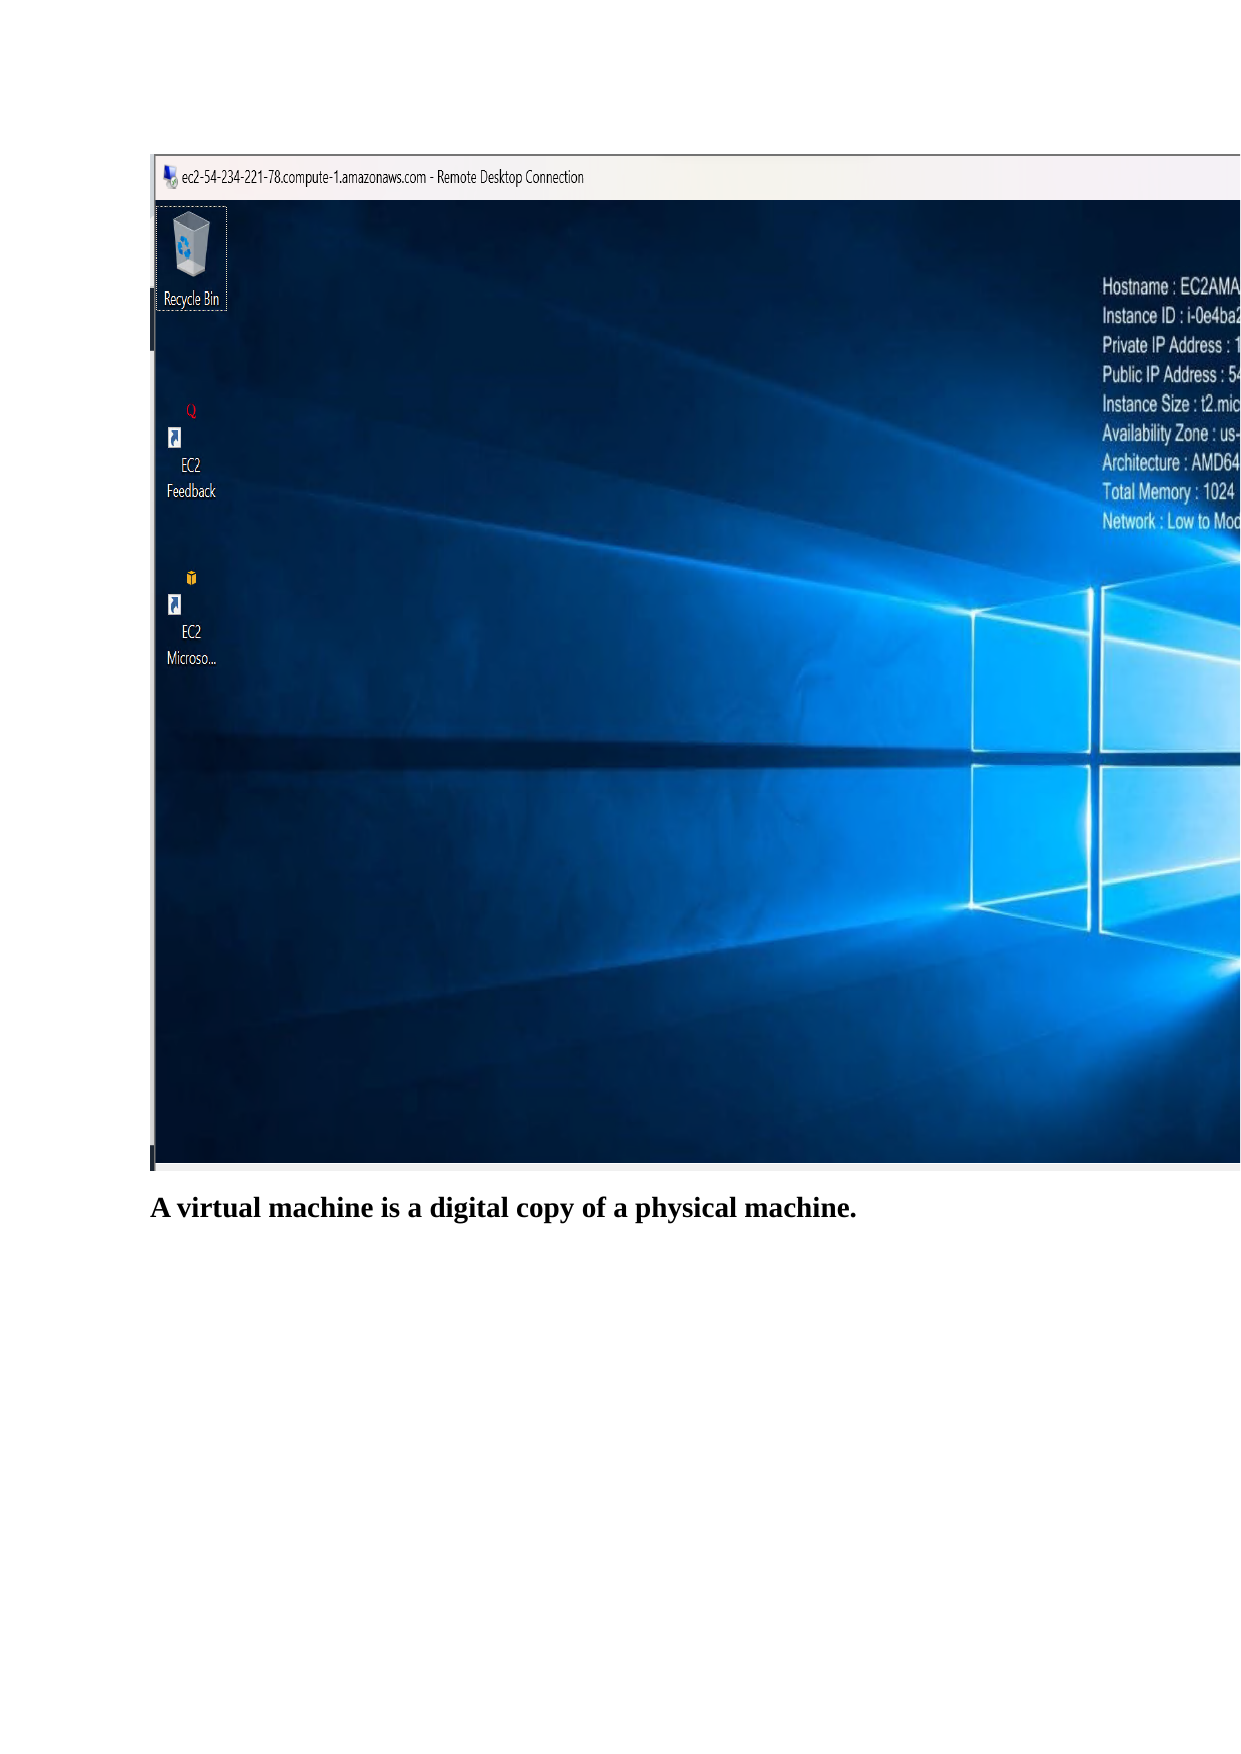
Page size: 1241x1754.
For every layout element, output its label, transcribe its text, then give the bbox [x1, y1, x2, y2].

picture [150, 153, 1241, 1171]
text A virtual machine is a digital copy of a physical machine. [150, 1190, 1090, 1223]
